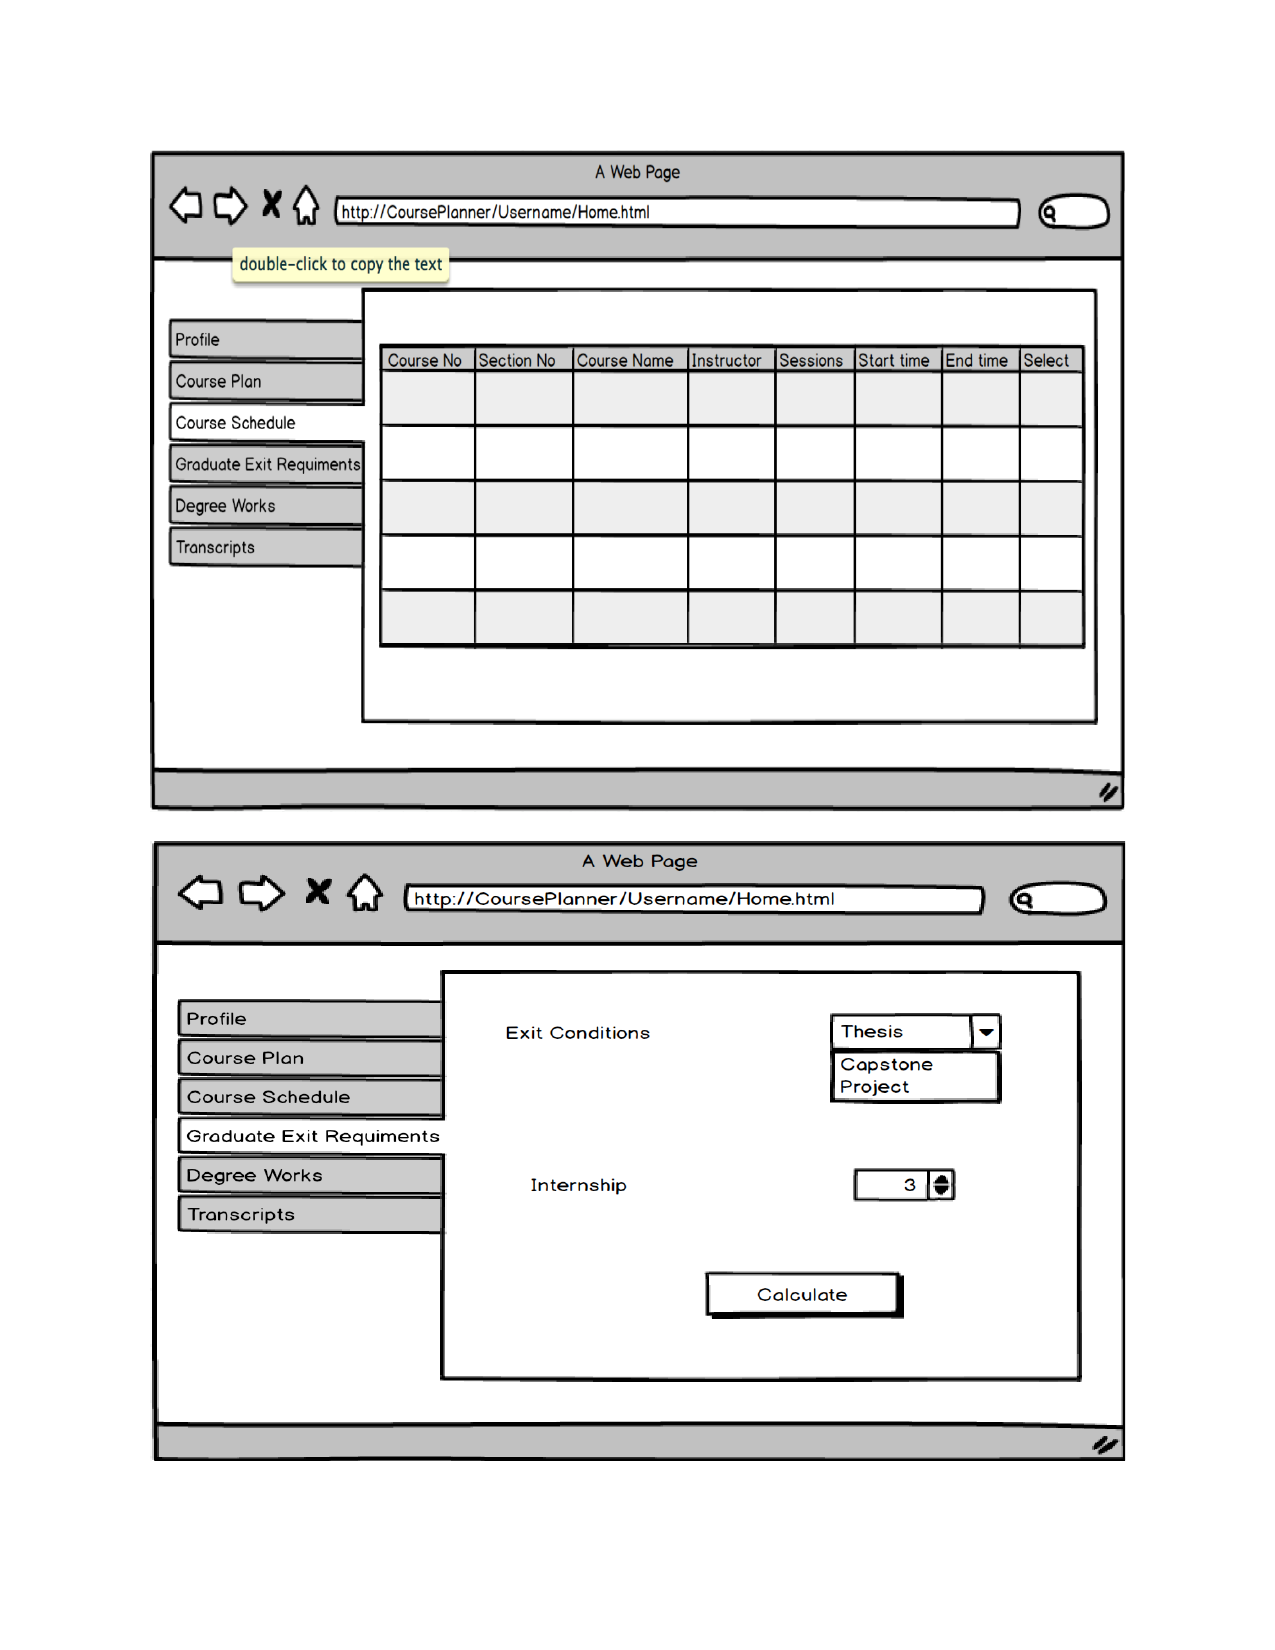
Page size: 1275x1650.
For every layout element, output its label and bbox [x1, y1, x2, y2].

picture [150, 841, 1125, 1461]
picture [150, 150, 1125, 812]
